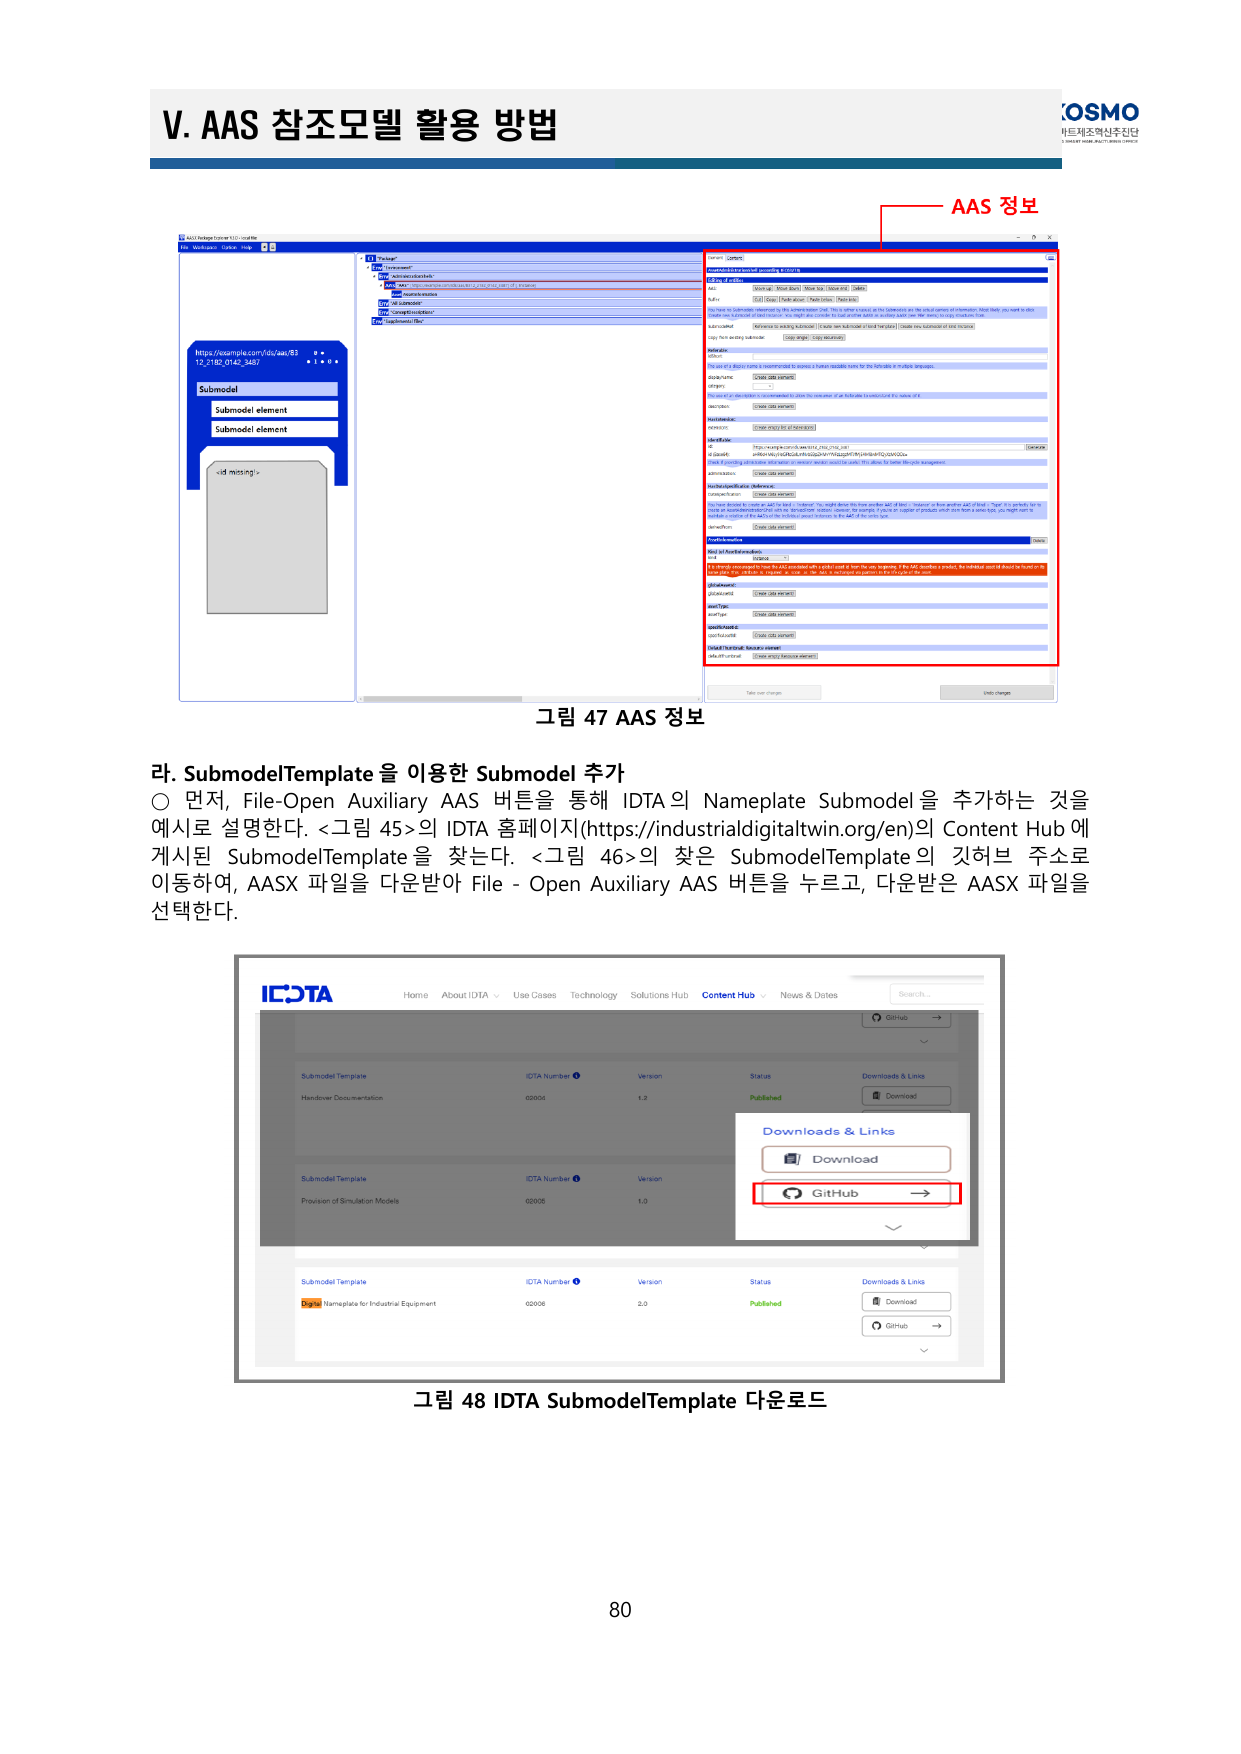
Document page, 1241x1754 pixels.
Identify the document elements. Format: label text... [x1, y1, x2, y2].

text ○ 먼저, File-Open Auxiliary AAS 버튼을 통해 IDTA의 Nameplate Submodel을 추가하는 것을 예시로 설명한다. <그림 45>의 IDTA 홈페이지(https://industrialdigitaltwin.org/en)의 Content Hub에 게시된 SubmodelTemplate을 찾는다. <그림 46>의 찾은 SubmodelTemplate의 깃허브 주소로 이동하여, AASX 파일을 다운받아 File - Open Auxiliary AAS 버튼을 누르고, 다운받은 AASX 파일을 선택한다. [150, 786, 1090, 924]
picture [224, 952, 1016, 1386]
picture [1062, 103, 1139, 143]
picture [178, 196, 1062, 703]
text 라. SubmodelTemplate을 이용한 Submodel 추가 [150, 758, 1090, 786]
